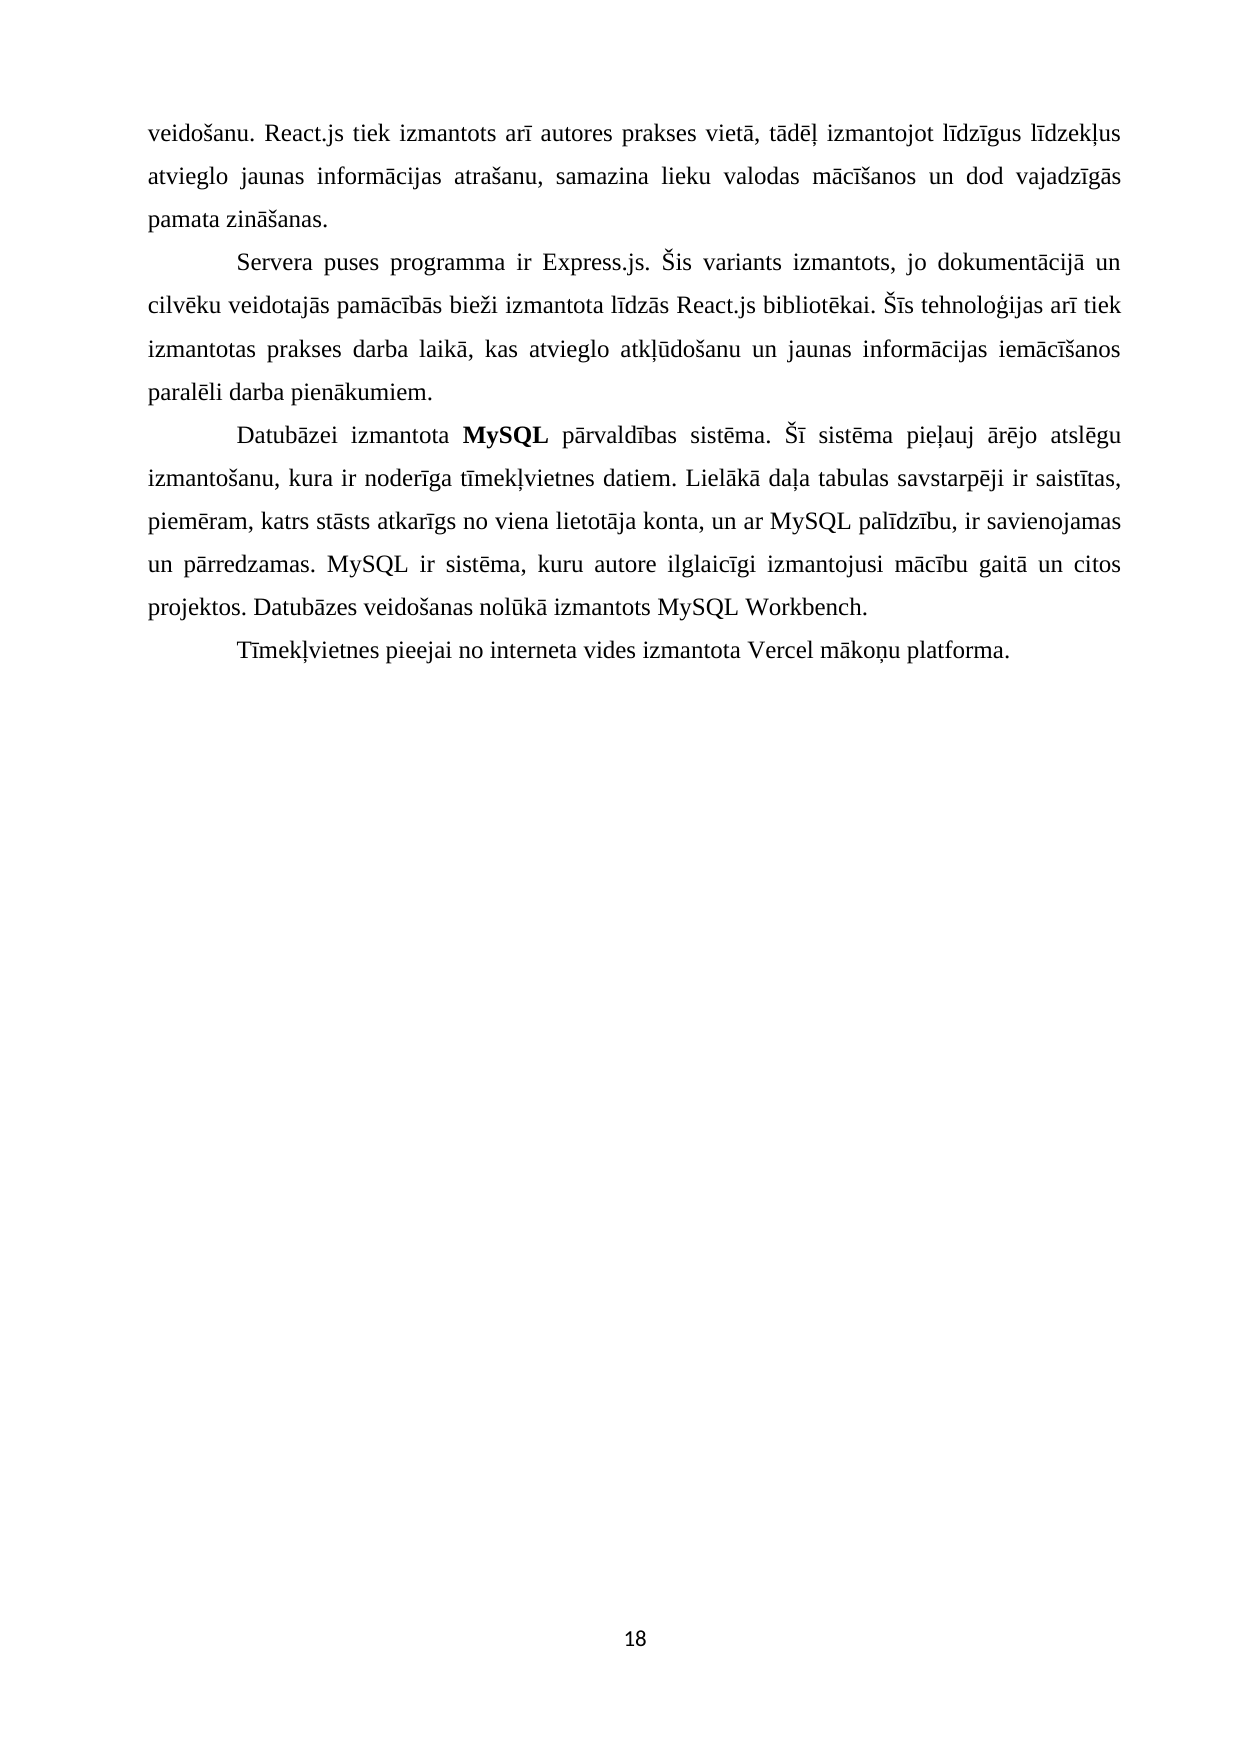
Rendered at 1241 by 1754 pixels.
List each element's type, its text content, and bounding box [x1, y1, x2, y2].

text Servera puses programma ir Express.js. Šis variants izmantots, jo dokumentācijā un cilvēku veidotajās pamācībās bieži izmantota līdzās React.js bibliotēkai. Šīs tehnoloģijas arī tiek izmantotas prakses darba laikā, kas atvieglo atkļūdošanu un jaunas informācijas iemācīšanos paralēli darba pienākumiem. [148, 247, 1122, 406]
text Tīmekļvietnes pieejai no interneta vides izmantota Vercel mākoņu platforma. [148, 636, 1122, 664]
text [148, 118, 1122, 233]
text Datubāzei izmantota MySQL pārvaldības sistēma. Šī sistēma pieļauj ārējo atslēgu izmantošanu, kura ir noderīga tīmekļvietnes datiem. Lielākā daļa tabulas savstarpēji ir saistītas, piemēram, katrs stāsts atkarīgs no viena lietotāja konta, un ar MySQL palīdzību, ir savienojamas un pārredzamas. MySQL ir sistēma, kuru autore ilglaicīgi izmantojusi mācību gaitā un citos projektos. Datubāzes veidošanas nolūkā izmantots MySQL Workbench. [148, 420, 1122, 621]
